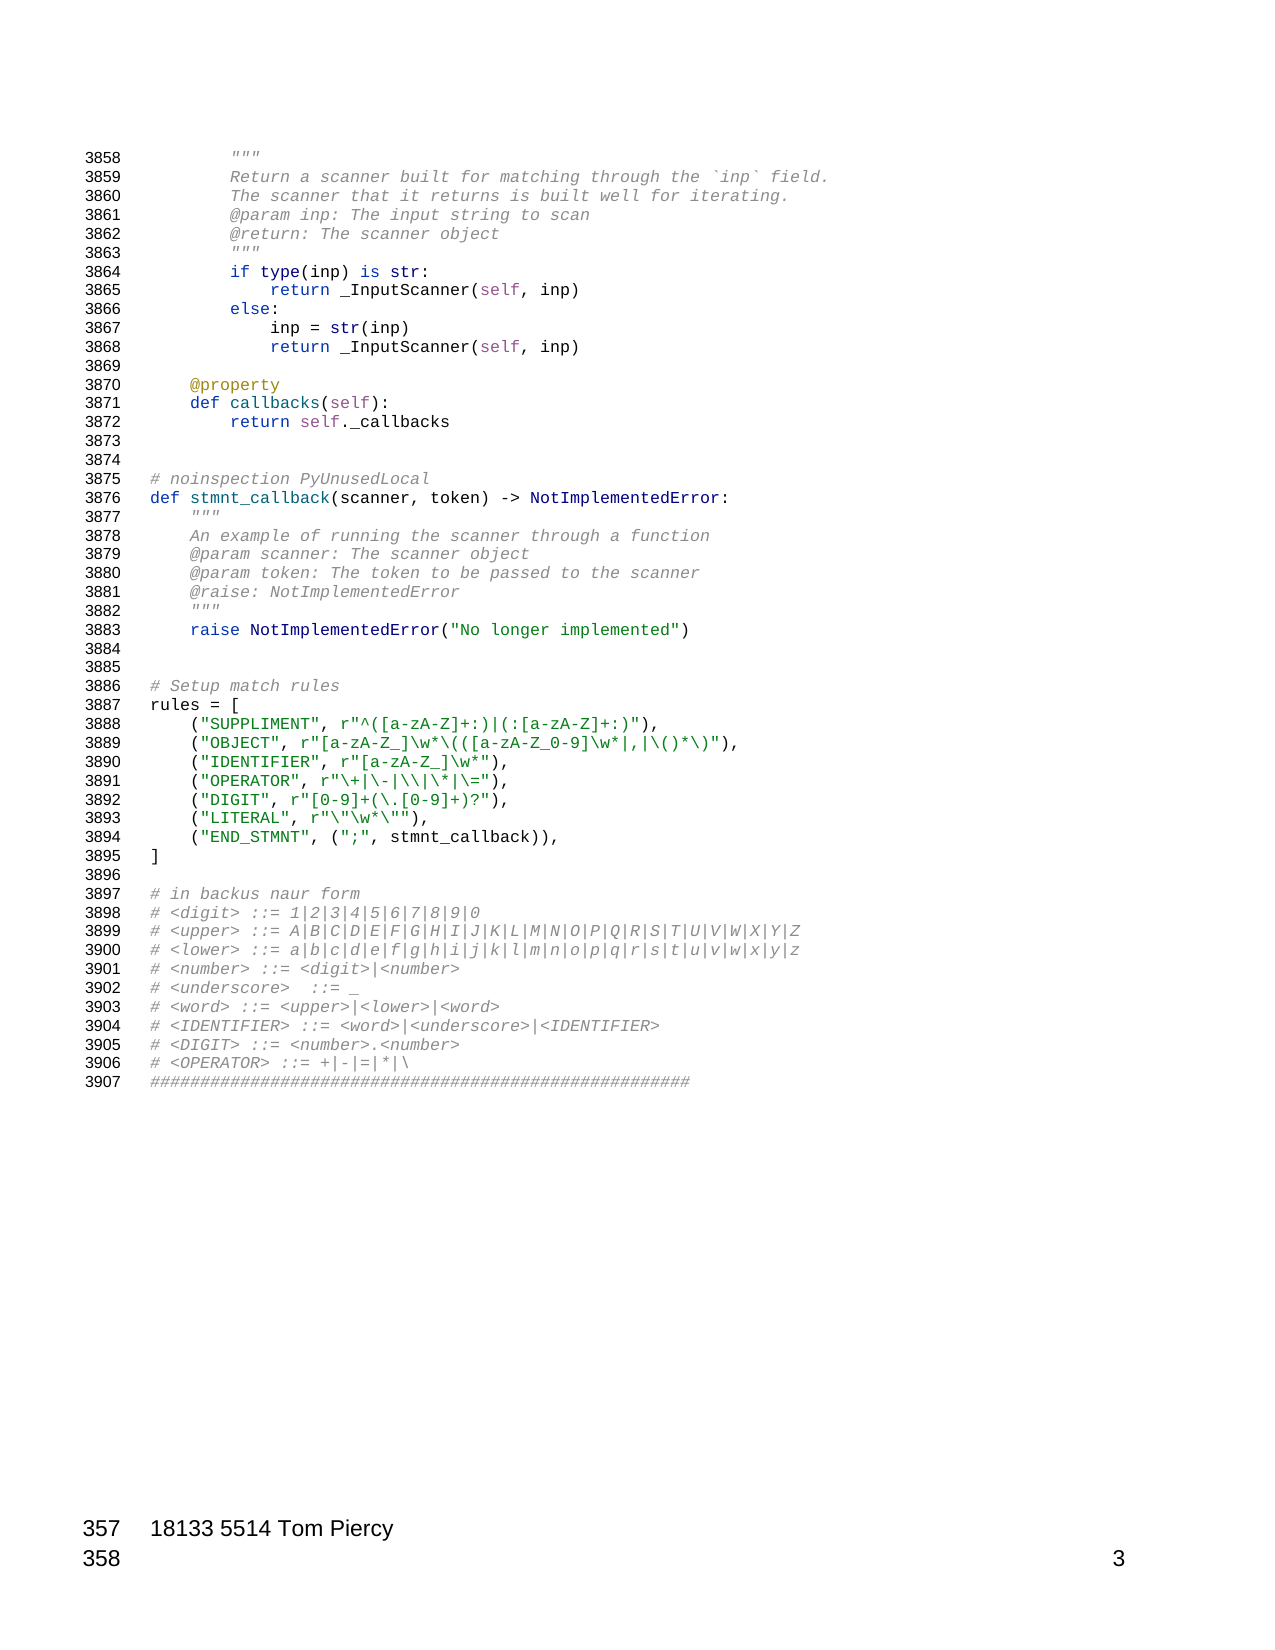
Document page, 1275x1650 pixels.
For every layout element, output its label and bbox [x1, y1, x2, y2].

text [150, 150, 1125, 1093]
picture [213, 494, 219, 503]
